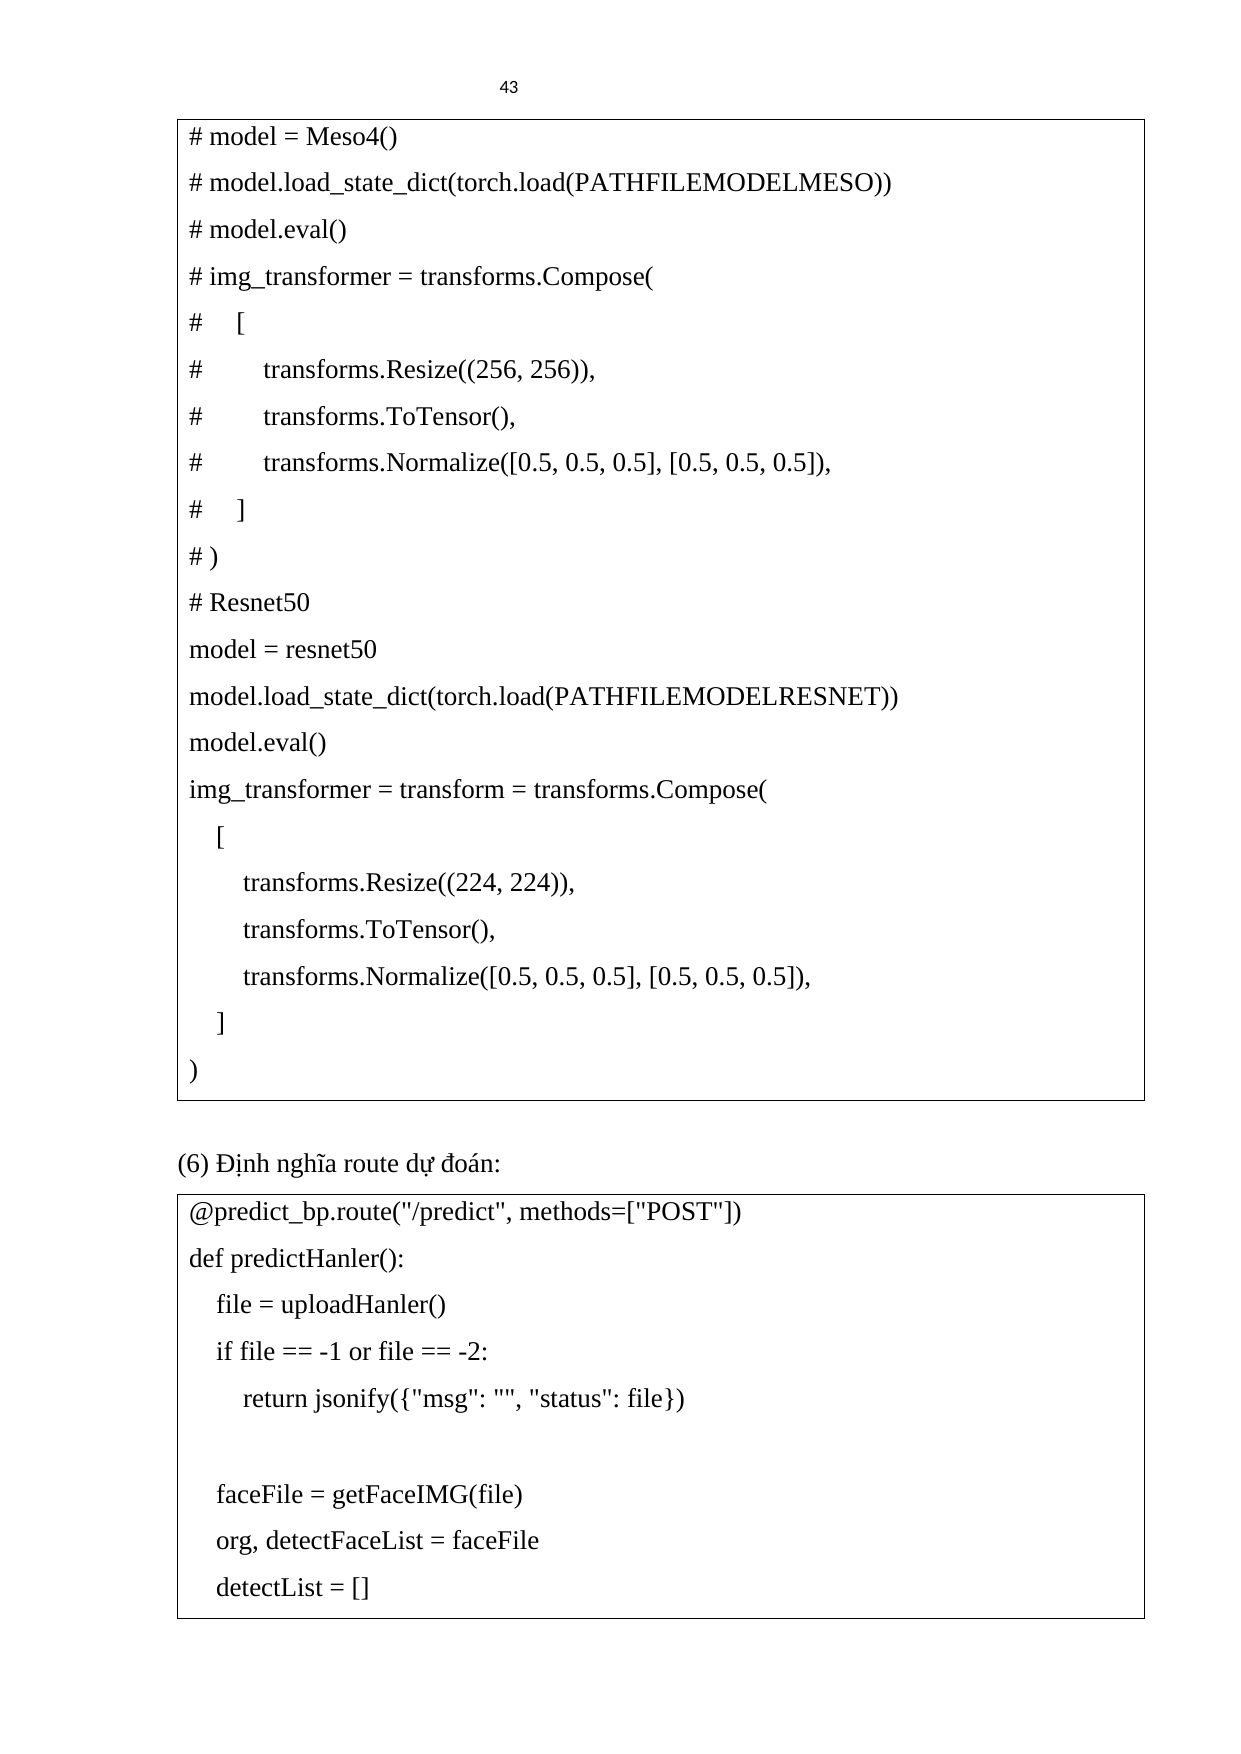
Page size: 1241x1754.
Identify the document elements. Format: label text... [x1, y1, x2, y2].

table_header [178, 1195, 1144, 1618]
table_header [178, 120, 1144, 1099]
list Định nghĩa route dự đoán: [177, 1147, 1122, 1178]
